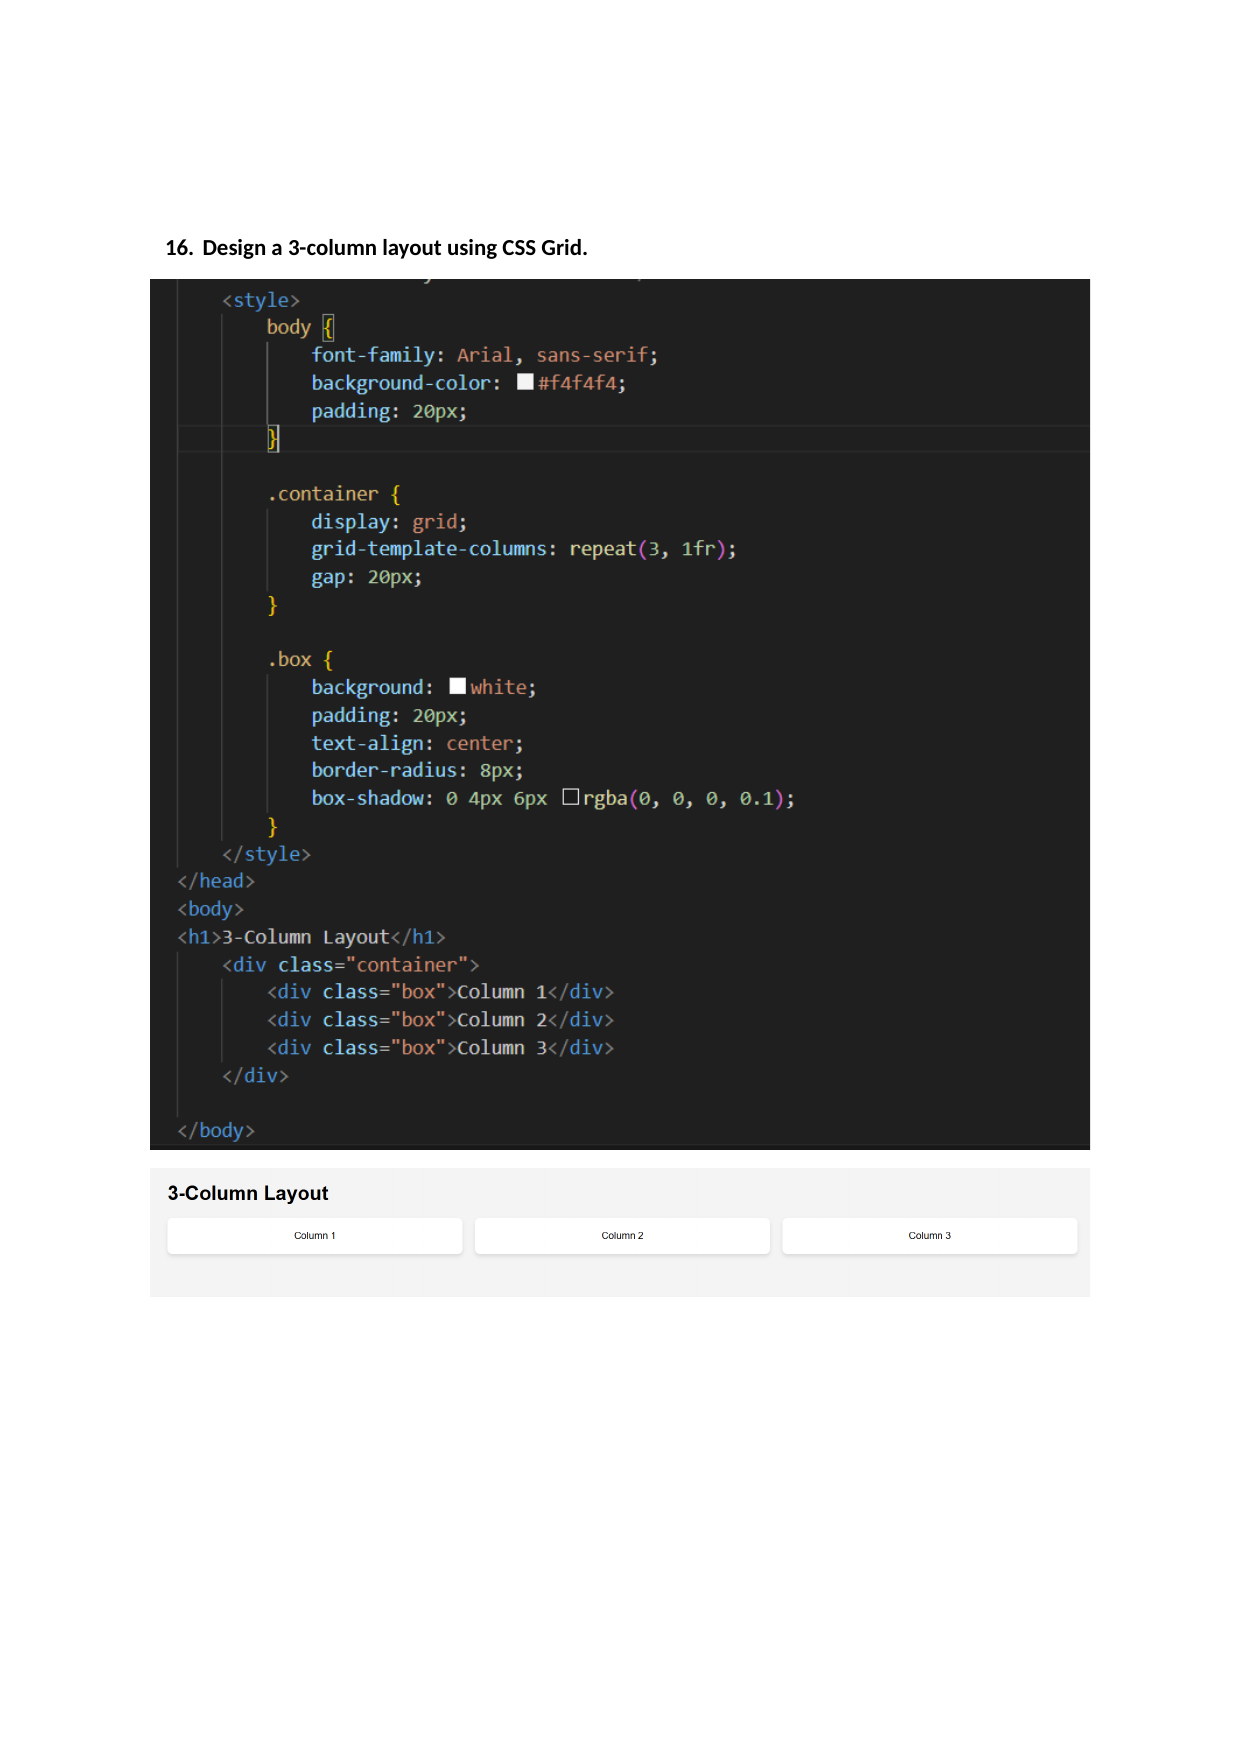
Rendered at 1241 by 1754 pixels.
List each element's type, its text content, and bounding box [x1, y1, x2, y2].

picture [150, 279, 1091, 1150]
picture [150, 1168, 1091, 1297]
list Design a 3-column layout using CSS Grid. [165, 233, 1090, 261]
